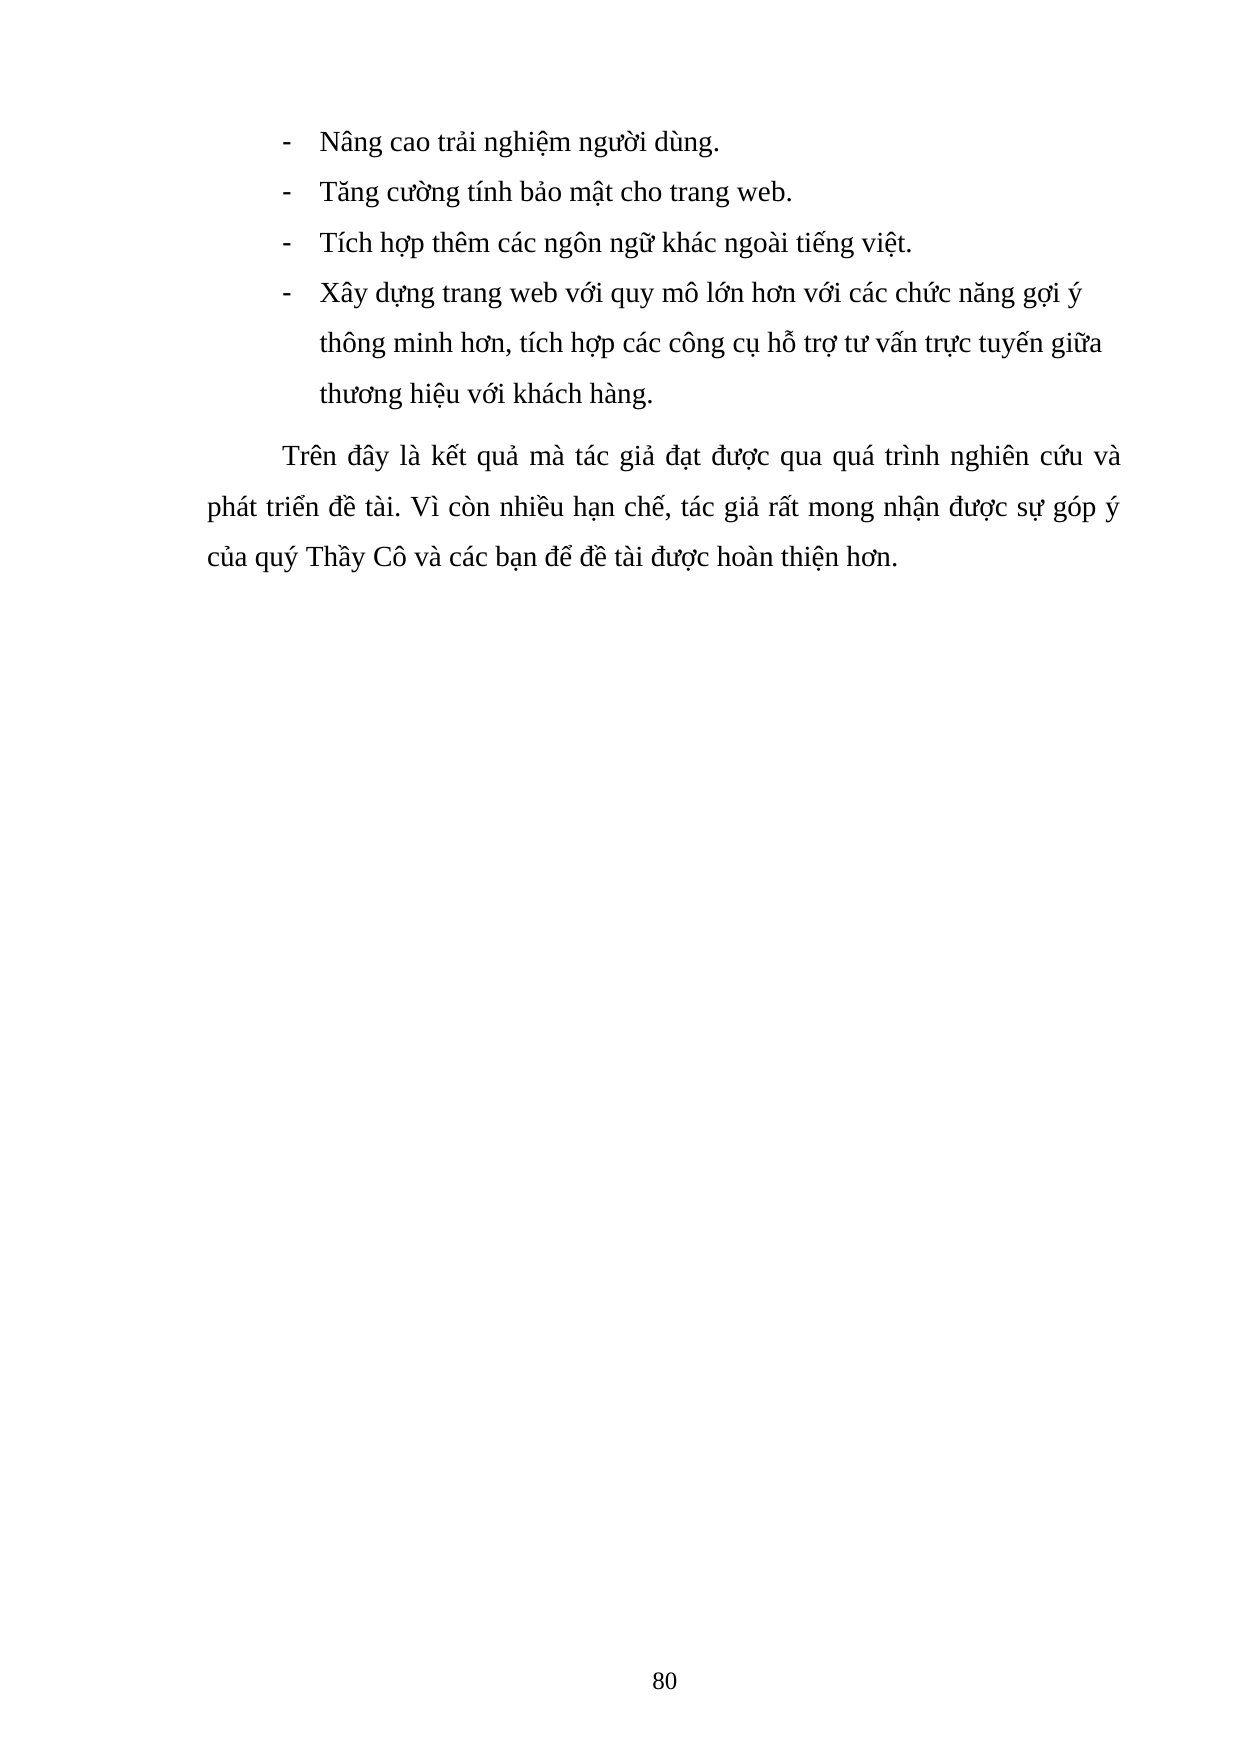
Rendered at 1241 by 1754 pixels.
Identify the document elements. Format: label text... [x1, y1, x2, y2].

list Tích hợp thêm các ngôn ngữ khác ngoài tiếng việt. [282, 224, 1122, 258]
list Nâng cao trải nghiệm người dùng. [282, 124, 1122, 157]
text Trên đây là kết quả mà tác giả đạt được qua quá trình nghiên cứu và phát triển đề tài. Vì còn nhiều hạn chế, tác giả rất mong nhận được sự góp ý của quý Thầy Cô và các bạn để đề tài được hoàn thiện hơn. [207, 438, 1122, 573]
list Tăng cường tính bảo mật cho trang web. [282, 174, 1122, 208]
list Xây dựng trang web với quy mô lớn hơn với các chức năng gợi ý thông minh hơn, tích hợp các công cụ hỗ trợ tư vấn trực tuyến giữa thương hiệu với khách hàng. [282, 275, 1122, 409]
